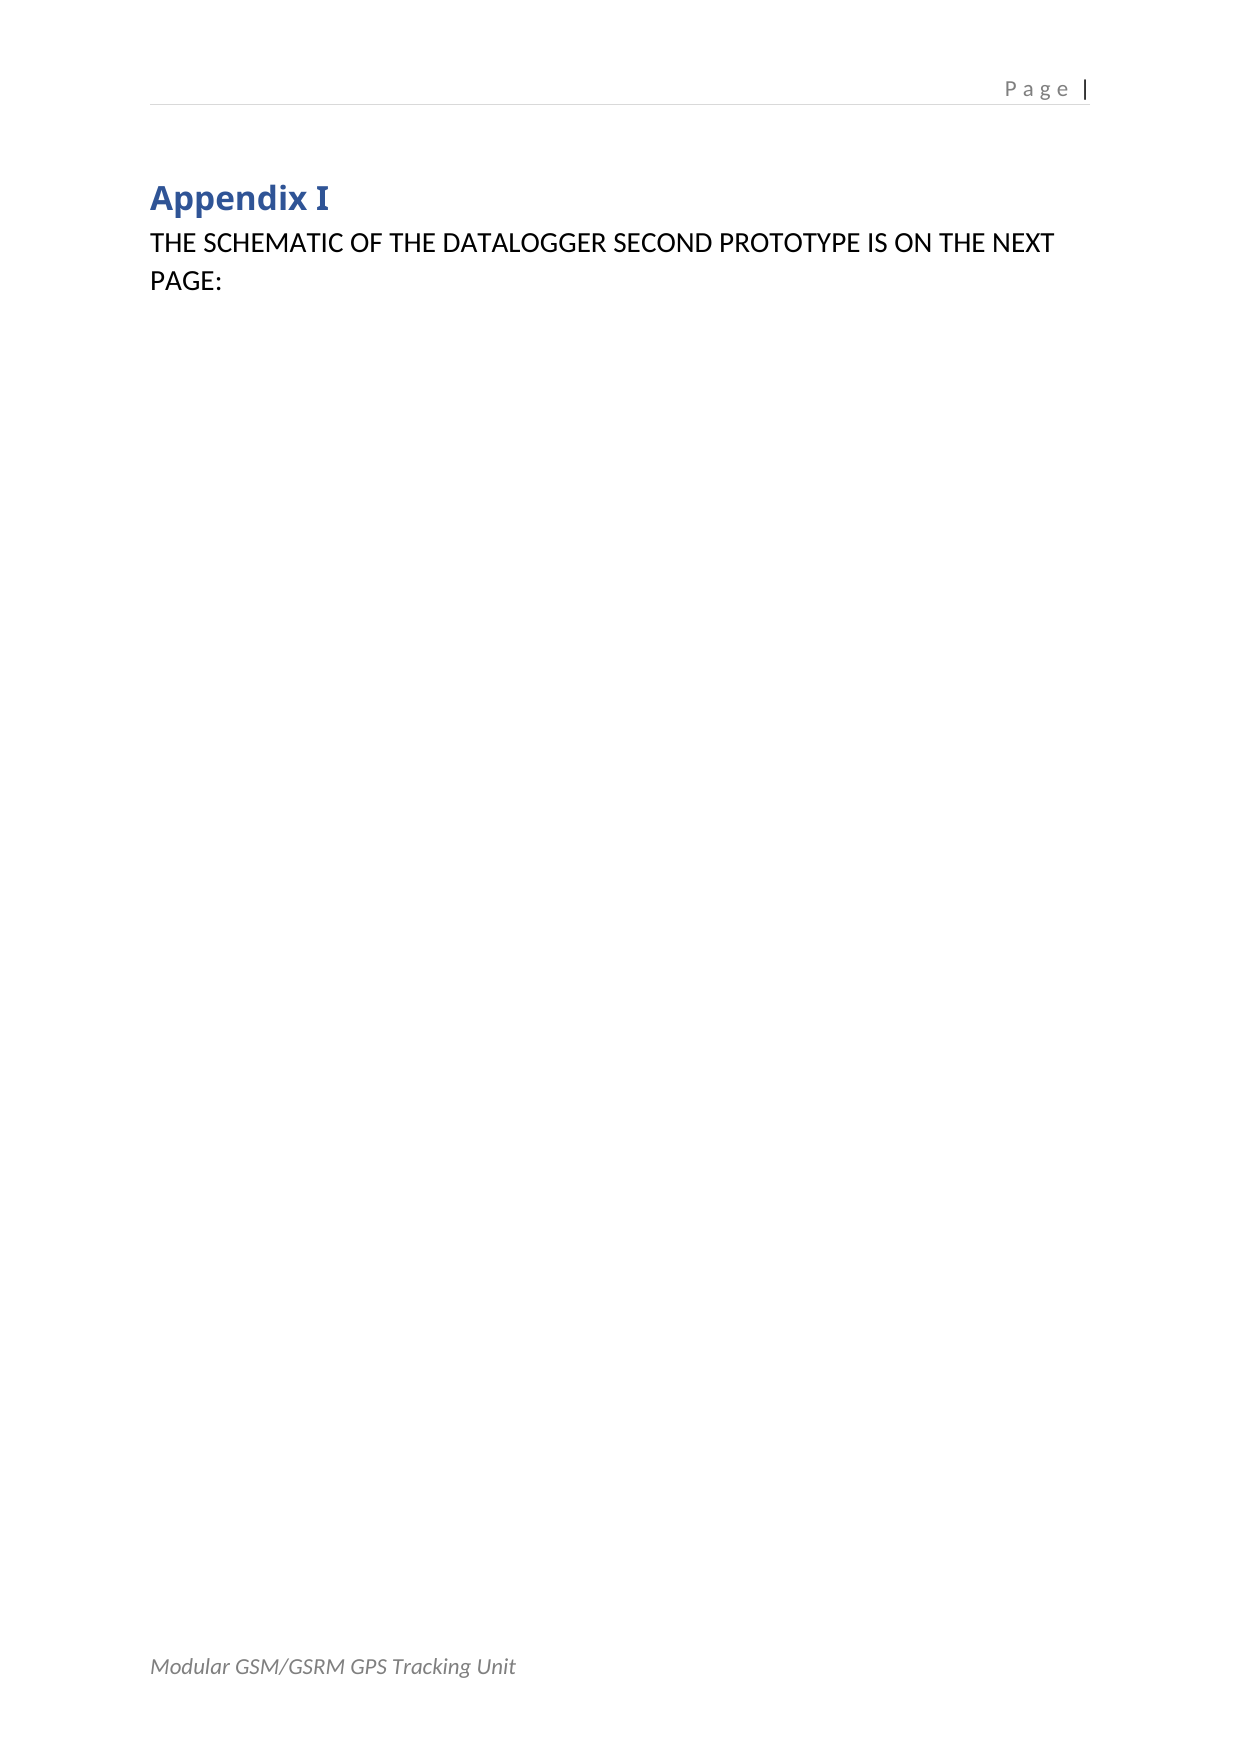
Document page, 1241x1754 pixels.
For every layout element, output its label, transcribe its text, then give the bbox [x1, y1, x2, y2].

subtitle Appendix I [150, 175, 1090, 220]
text THE SCHEMATIC OF THE DATALOGGER SECOND PROTOTYPE IS ON THE NEXT PAGE: [150, 224, 1090, 298]
